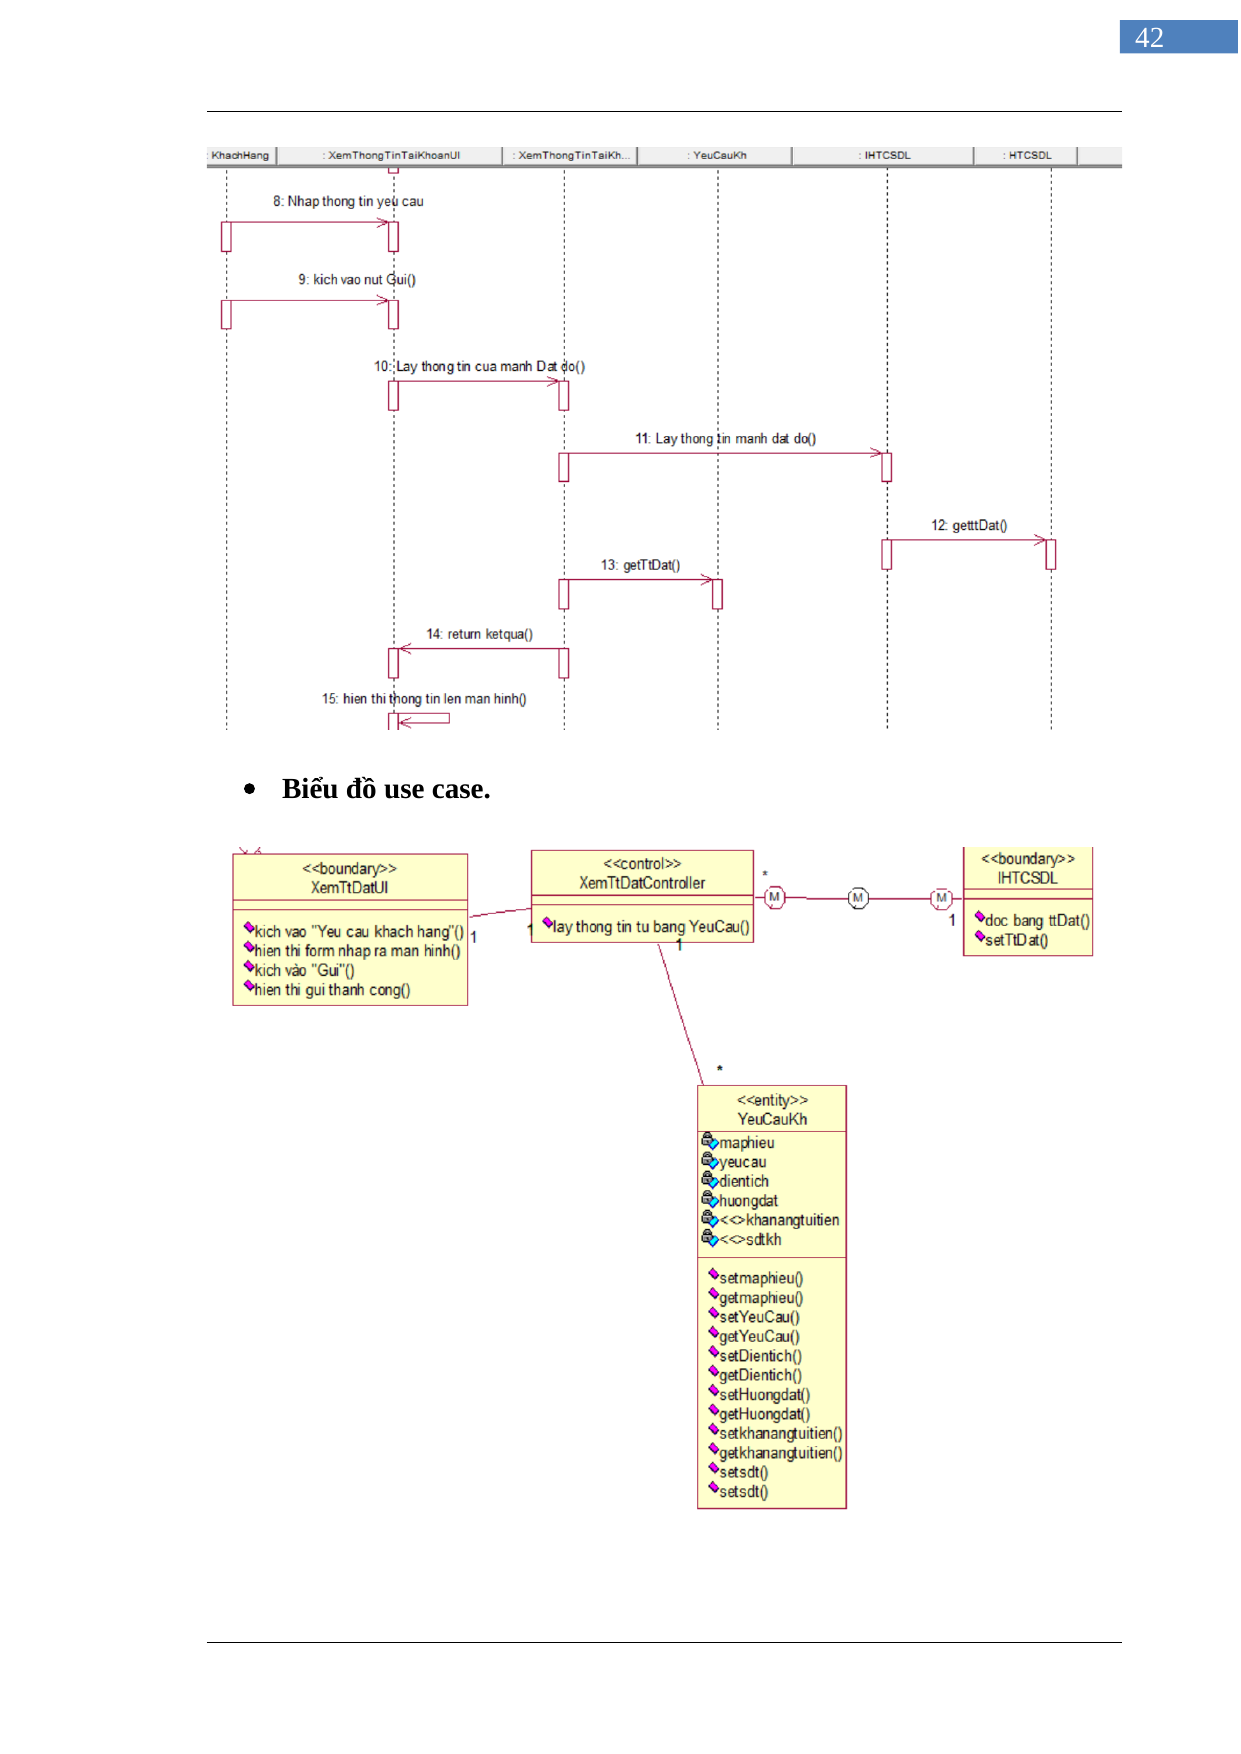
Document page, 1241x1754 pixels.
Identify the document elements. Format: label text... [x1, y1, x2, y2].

picture [206, 847, 1123, 1514]
list Biểu đồ use case. [244, 772, 1122, 805]
picture [206, 147, 1123, 730]
